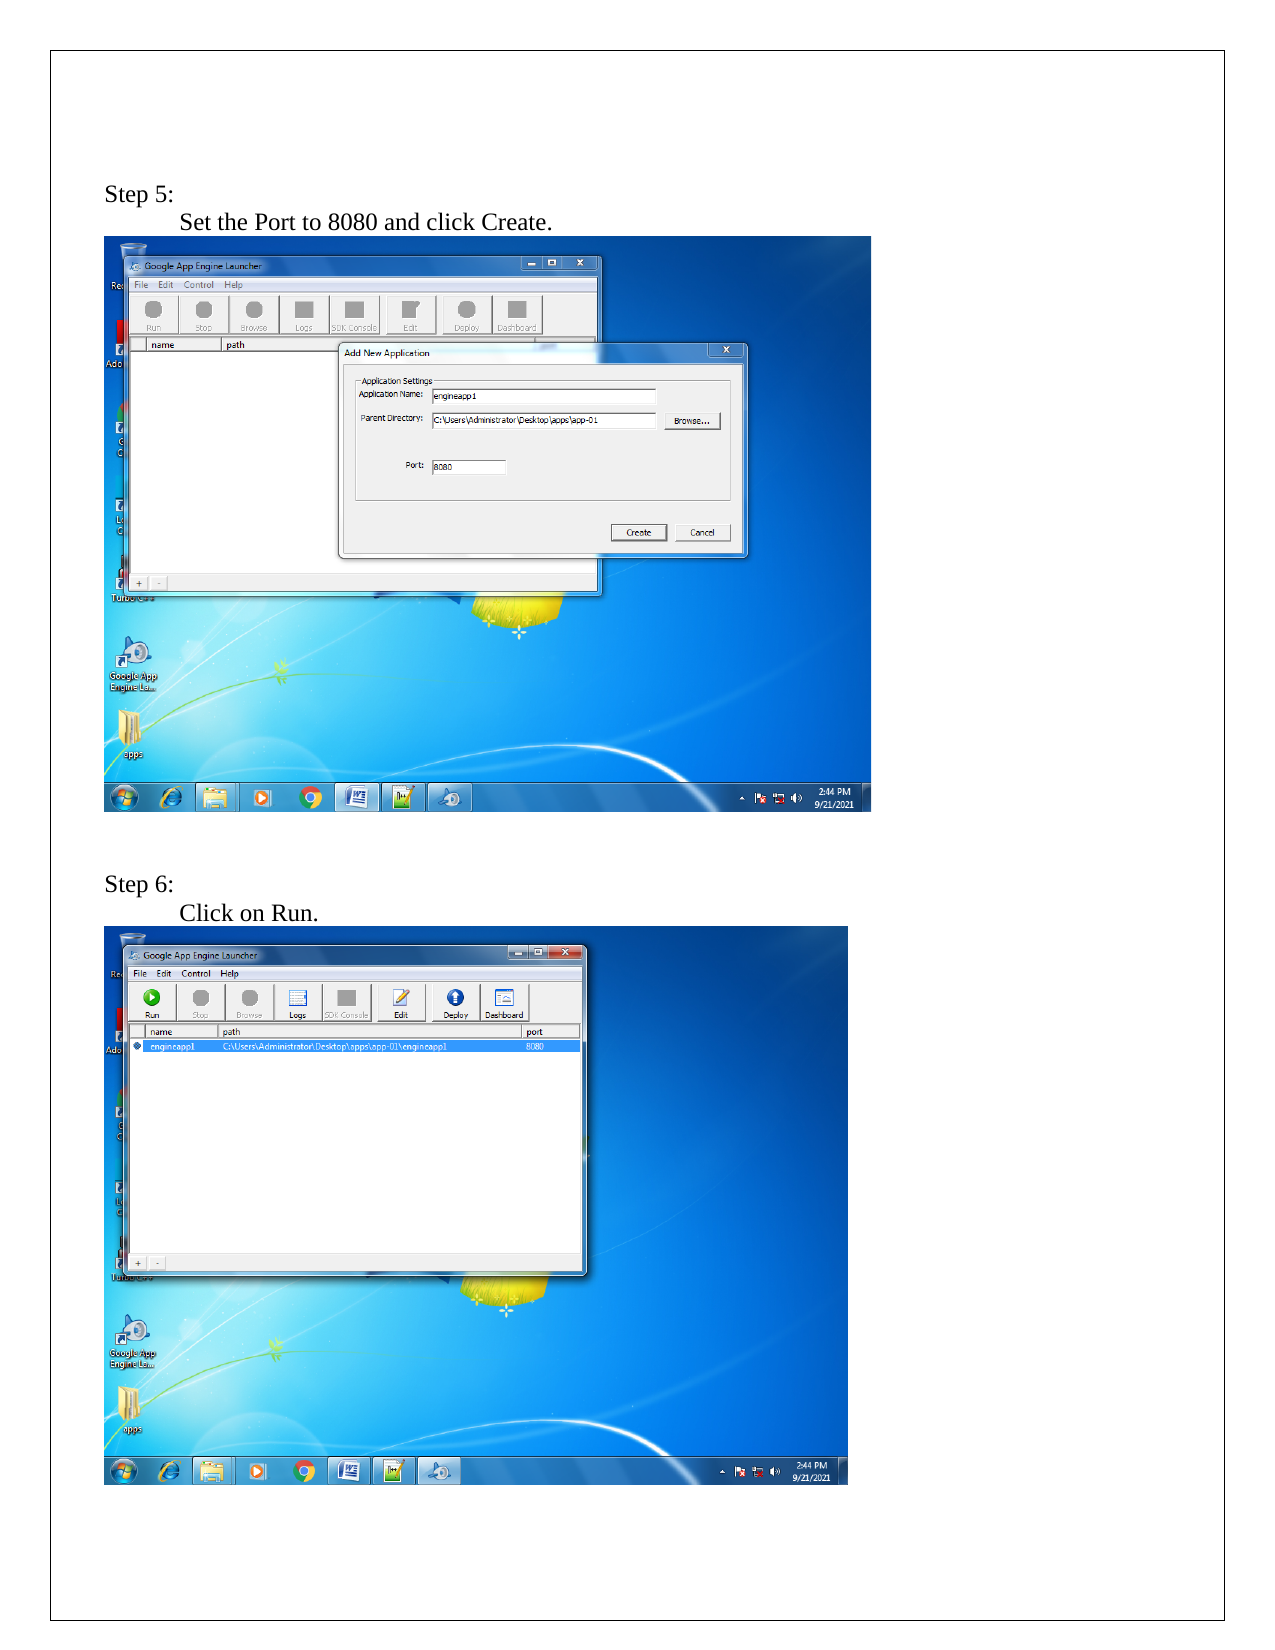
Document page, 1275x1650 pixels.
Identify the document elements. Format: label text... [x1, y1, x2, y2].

text Click on Run. [104, 898, 1171, 927]
picture [104, 926, 848, 1485]
picture [104, 236, 872, 812]
text Set the Port to 8080 and click Create. [104, 207, 1171, 236]
text Step 6: [104, 869, 1171, 898]
text Step 5: [104, 179, 1171, 207]
